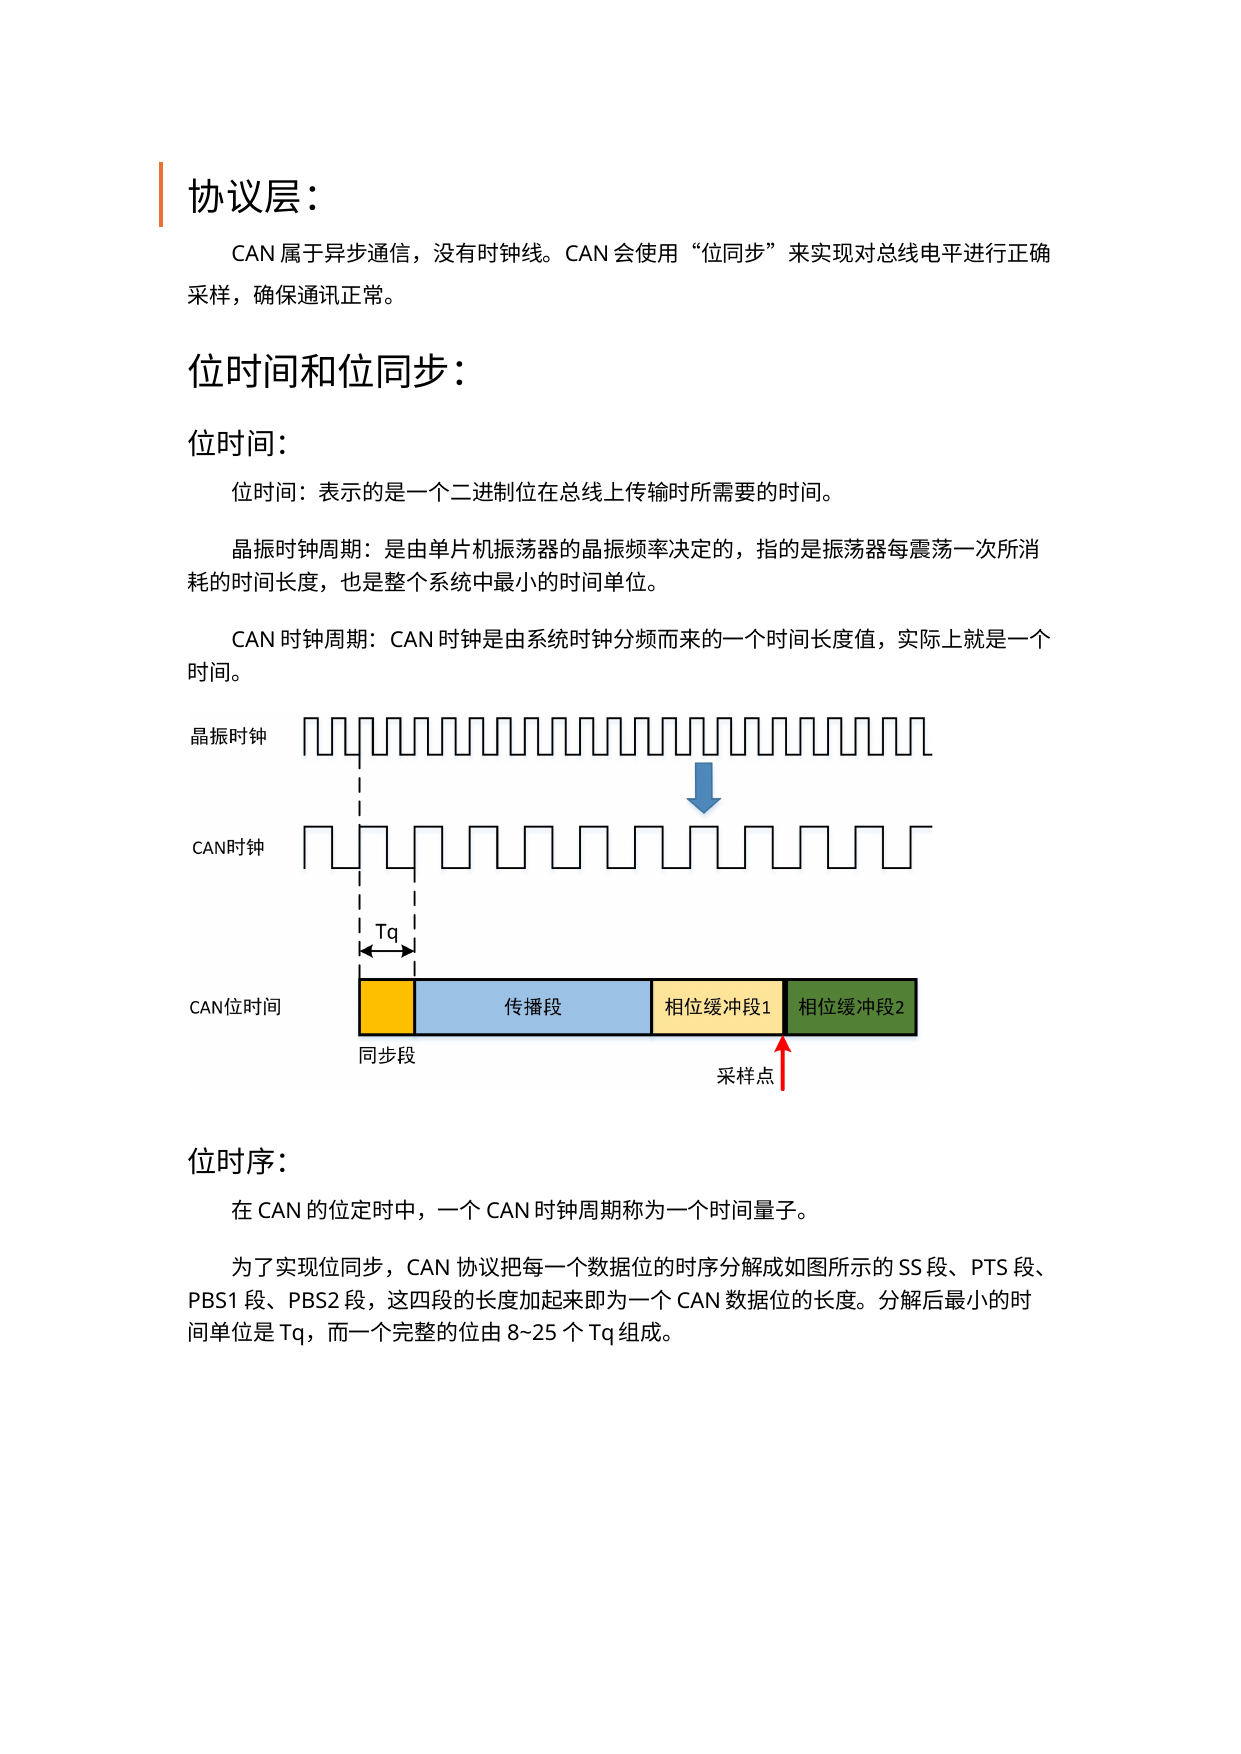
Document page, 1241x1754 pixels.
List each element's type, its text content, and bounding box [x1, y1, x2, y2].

text CAN属于异步通信，没有时钟线。CAN会使用“位同步”来实现对总线电平进行正确采样，确保通讯正常。 [187, 235, 1053, 310]
text 在CAN的位定时中，一个CAN时钟周期称为一个时间量子。 [187, 1192, 1053, 1225]
picture [187, 712, 933, 1091]
subtitle 位时序： [187, 1127, 1053, 1192]
subtitle 位时间和位同步： [187, 336, 1053, 401]
text CAN时钟周期：CAN时钟是由系统时钟分频而来的一个时间长度值，实际上就是一个时间。 [187, 622, 1053, 687]
subtitle 协议层： [187, 162, 1053, 227]
text 晶振时钟周期：是由单片机振荡器的晶振频率决定的，指的是振荡器每震荡一次所消耗的时间长度，也是整个系统中最小的时间单位。 [187, 532, 1053, 597]
subtitle 位时间： [187, 409, 1053, 474]
text 位时间：表示的是一个二进制位在总线上传输时所需要的时间。 [187, 474, 1053, 507]
text 为了实现位同步，CAN 协议把每一个数据位的时序分解成如图所示的SS段、PTS 段、PBS1段、PBS2段，这四段的长度加起来即为一个CAN数据位的长度。分解后最小的时间单位是Tq，而一个完整的位由 8~25 个Tq组成。 [187, 1250, 1053, 1347]
